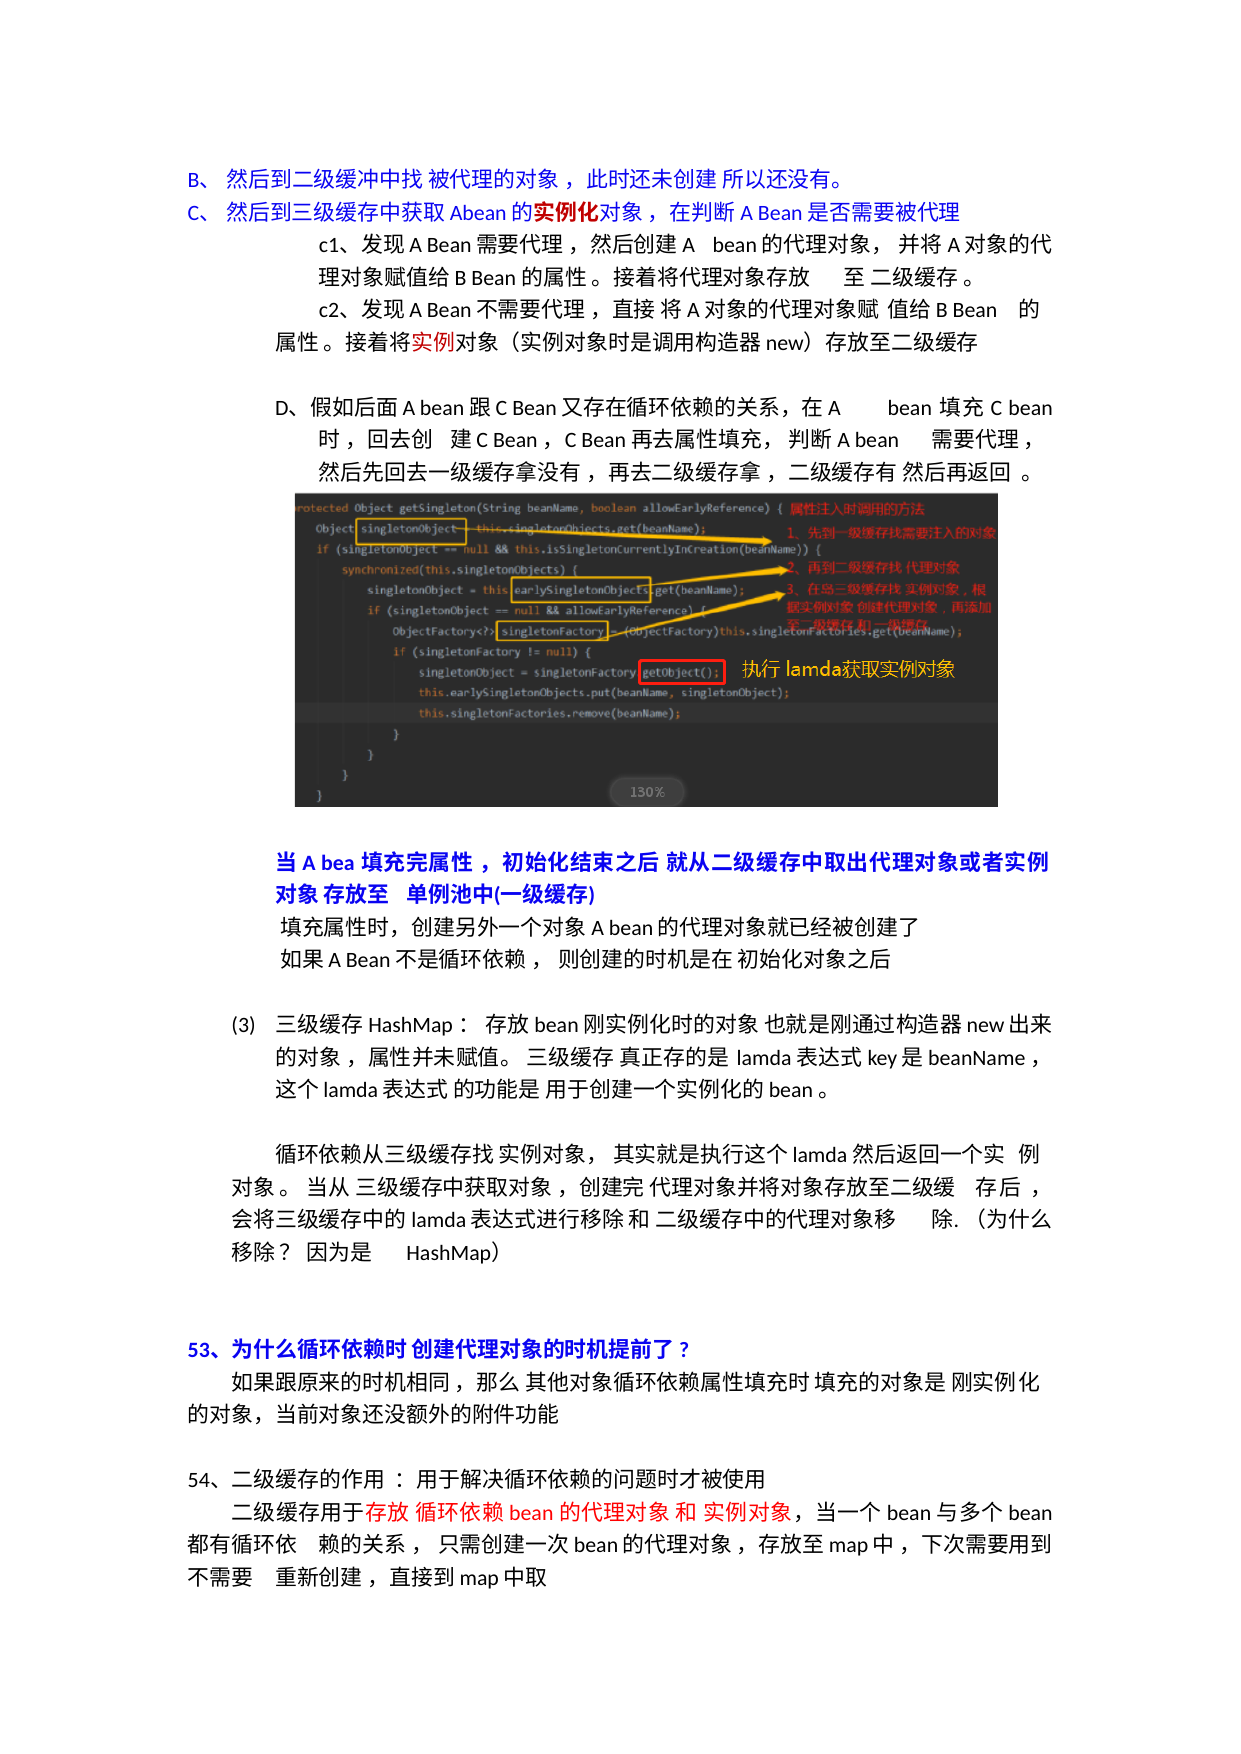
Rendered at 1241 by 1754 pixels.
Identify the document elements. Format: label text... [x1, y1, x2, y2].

list 然后先回去一级缓存拿没有 ，再去二级缓存拿 ，二级缓存有 然后再返回 。 [231, 454, 1053, 487]
list 循环依赖从三级缓存找 实例对象， 其实就是执行这个lamda 然后返回一个实 例对象 。 当从 三级缓存中获取对象 ，创建完 代理对象并将对象存放至二级缓 存后 ， 会将三级缓存中的 lamda表达式进行移除 和 二级缓存中的代理对象移 除. （为什么移除 ？ 因为是 HashMap） [231, 1137, 1053, 1267]
list c2、发现A Bean不需要代理 ，直接 将A对象的代理对象赋 值给B Bean 的属性 。接着将实例对象（实例对象时是调用构造器new）存放至二级缓存 [275, 292, 1053, 357]
list 当A bea 填充完属性 ，初始化结束之后 就从二级缓存中取出代理对象或者实例 对象 存放至 单例池中(一级缓存) [231, 844, 1053, 909]
list D、假如后面A bean 跟C Bean又存在循环依赖的关系，在A bean 填充C bean 时 ，回去创 建C Bean ，C Bean 再去属性填充， 判断A bean 需要代理 ， [231, 389, 1053, 454]
list 三级缓存 HashMap ： 存放 bean刚实例化时的对象 也就是刚通过构造器new出来的对象 ，属性并未赋值。 三级缓存 真正存的是 lamda表达式 key是beanName ， 这个lamda表达式 的功能是 用于创建一个实例化的bean 。 [231, 1007, 1053, 1104]
list 然后到二级缓冲中找 被代理的对象 ，此时还未创建 所以还没有。 [187, 162, 1053, 194]
list 然后到三级缓存中获取 Abean 的实例化对象 ，在判断 A Bean 是否需要被代理 [187, 194, 1053, 227]
list 二级缓存用于存放 循环依赖bean 的代理对象 和 实例对象，当一个bean 与多个bean都有循环依 赖的关系 ， 只需创建一次bean的代理对象 ，存放至map中 ，下次需要用到不需要 重新创建 ，直接到map中取 [187, 1494, 1053, 1592]
picture [294, 492, 998, 807]
list 二级缓存的作用 ：用于解决循环依赖的问题时才被使用 [187, 1462, 1053, 1494]
list 为什么循环依赖时 创建代理对象的时机提前了 ? [187, 1332, 1053, 1364]
list c1、发现A Bean需要代理 ，然后创建A bean的代理对象， 并将A对象的代 理对象赋值给B Bean 的属性 。接着将代理对象存放 至 二级缓存 。 [275, 227, 1053, 292]
list 填充属性时，创建另外一个对象 A bean的代理对象就已经被创建了 如果A Bean不是循环依赖 ， 则创建的时机是在 初始化对象之后 [231, 909, 1053, 974]
list 如果跟原来的时机相同 ，那么 其他对象循环依赖属性填充时 填充的对象是 刚实例 化的对象，当前对象还没额外的附件功能 [187, 1364, 1053, 1429]
